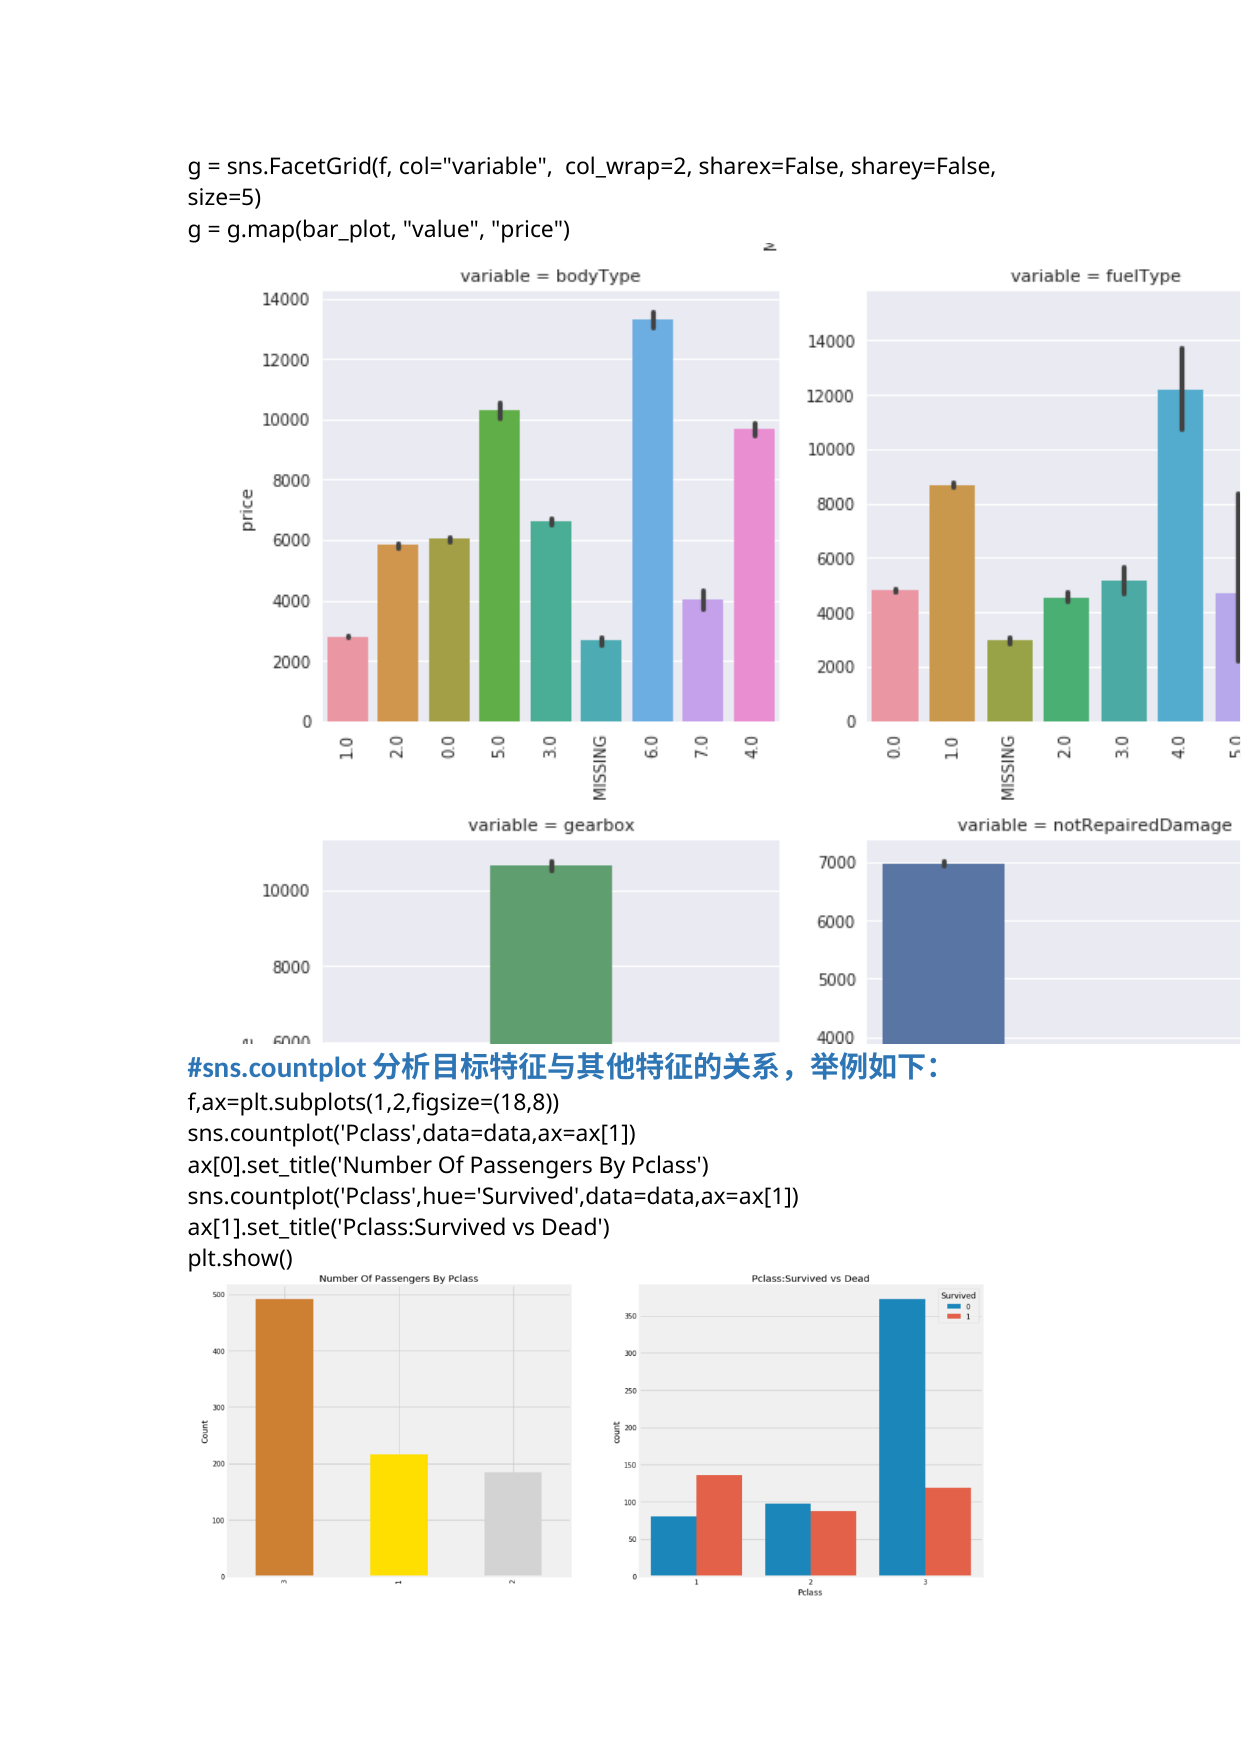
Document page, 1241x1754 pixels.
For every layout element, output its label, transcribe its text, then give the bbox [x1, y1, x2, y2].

picture [187, 243, 1241, 1044]
text sns.countplot('Pclass',hue='Survived',data=data,ax=ax[1]) [187, 1180, 1053, 1211]
text ax[0].set_title('Number Of Passengers By Pclass') [187, 1148, 1053, 1180]
text g = sns.FacetGrid(f, col="variable", col_wrap=2, sharex=False, sharey=False, size=5) [187, 150, 1053, 212]
text plt.show() [187, 1242, 1053, 1273]
subtitle #sns.countplot分析目标特征与其他特征的关系，举例如下： [187, 1044, 1053, 1086]
text f,ax=plt.subplots(1,2,figsize=(18,8)) [187, 1086, 1053, 1117]
picture [187, 1273, 993, 1601]
text g = g.map(bar_plot, "value", "price") [187, 212, 1053, 243]
text sns.countplot('Pclass',data=data,ax=ax[1]) [187, 1117, 1053, 1148]
text ax[1].set_title('Pclass:Survived vs Dead') [187, 1211, 1053, 1242]
